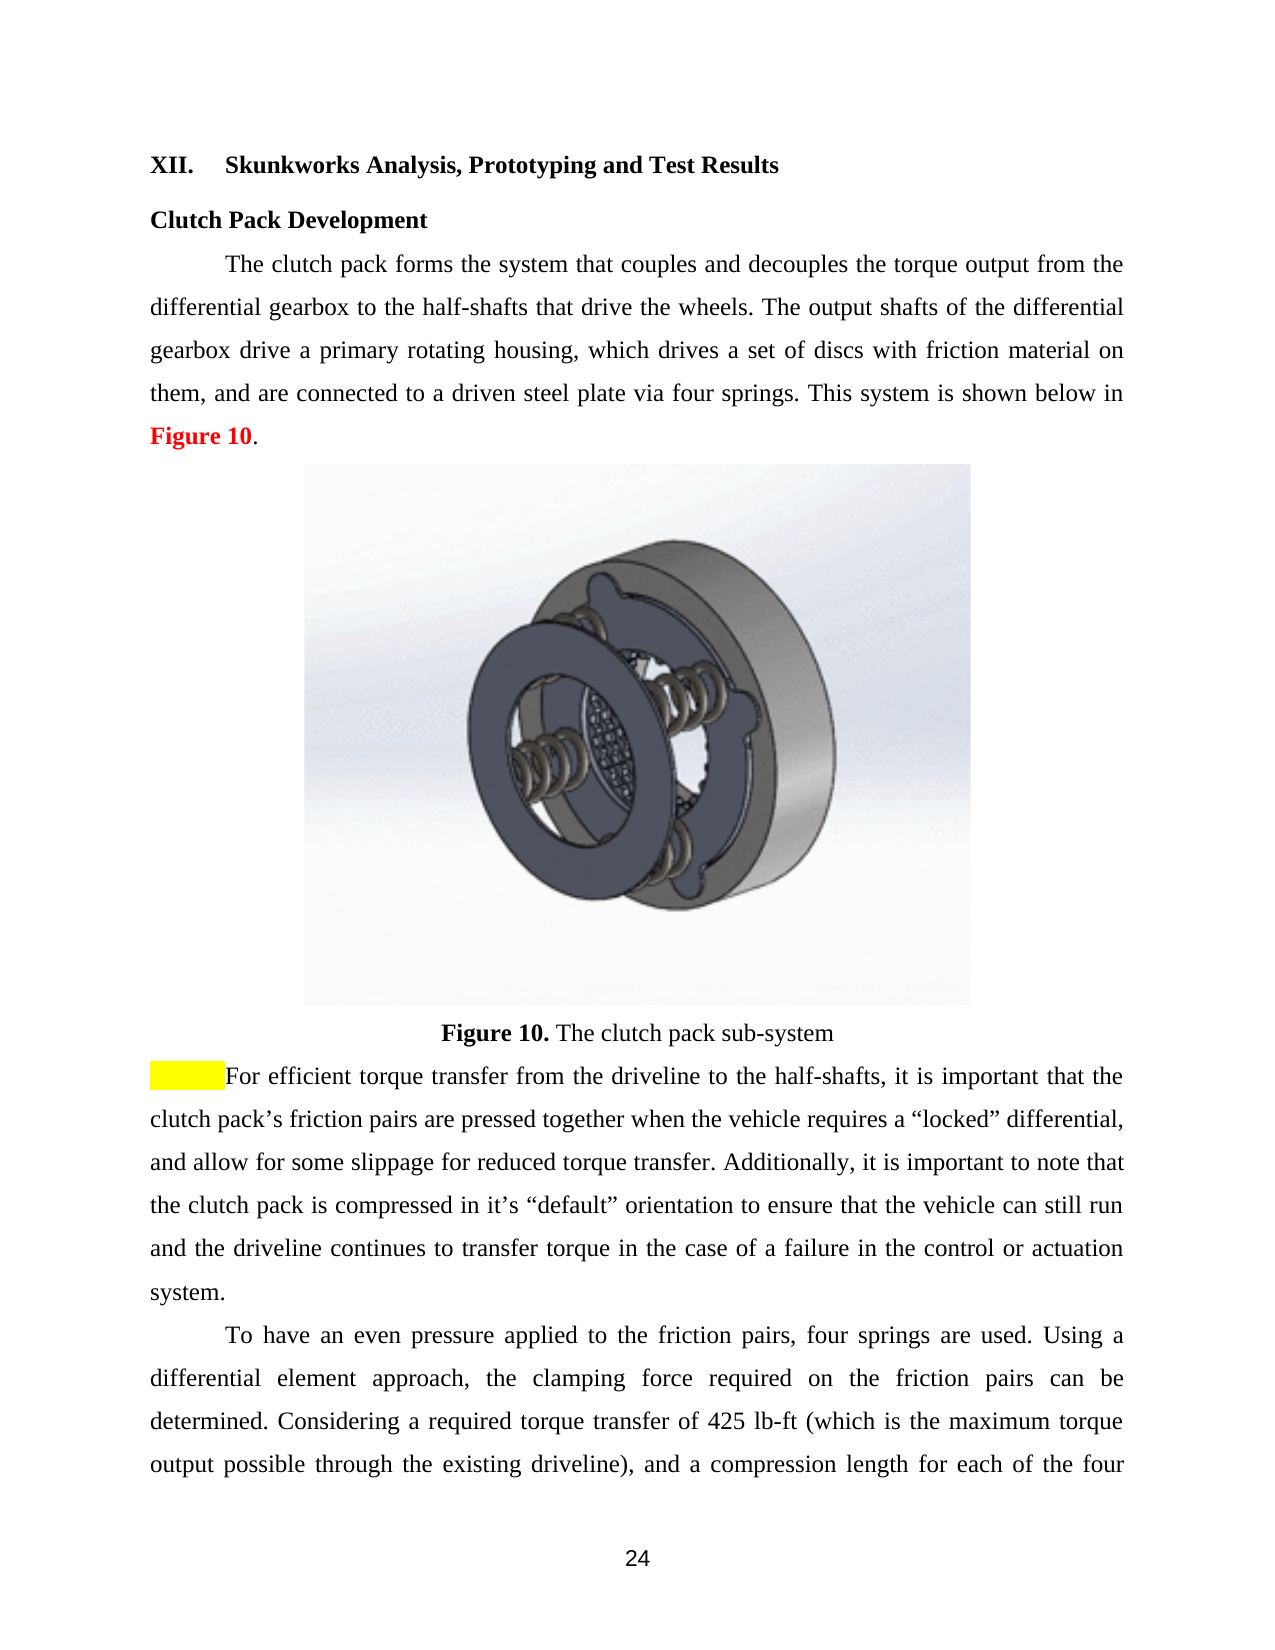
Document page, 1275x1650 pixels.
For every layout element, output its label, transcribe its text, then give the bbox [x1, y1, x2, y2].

text Figure 10. The clutch pack sub-system [150, 1018, 1125, 1047]
text Clutch Pack Development [150, 206, 1125, 234]
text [150, 1320, 1125, 1478]
picture [304, 464, 971, 1005]
subtitle XII. Skunkworks Analysis, Prototyping and Test Results [150, 150, 1125, 179]
text The clutch pack forms the system that couples and decouples the torque output from the differential gearbox to the half-shafts that drive the wheels. The output shafts of the differential gearbox drive a primary rotating housing, which drives a set of discs with friction material on them, and are connected to a driven steel plate via four springs. This system is shown below in Figure 10. [150, 249, 1125, 450]
text For efficient torque transfer from the driveline to the half-shafts, it is important that the clutch pack’s friction pairs are pressed together when the vehicle requires a “locked” differential, and allow for some slippage for reduced torque transfer. Additionally, it is important to note that the clutch pack is compressed in it’s “default” orientation to ensure that the vehicle can still run and the driveline continues to transfer torque in the case of a failure in the control or actuation system. [150, 1061, 1125, 1305]
